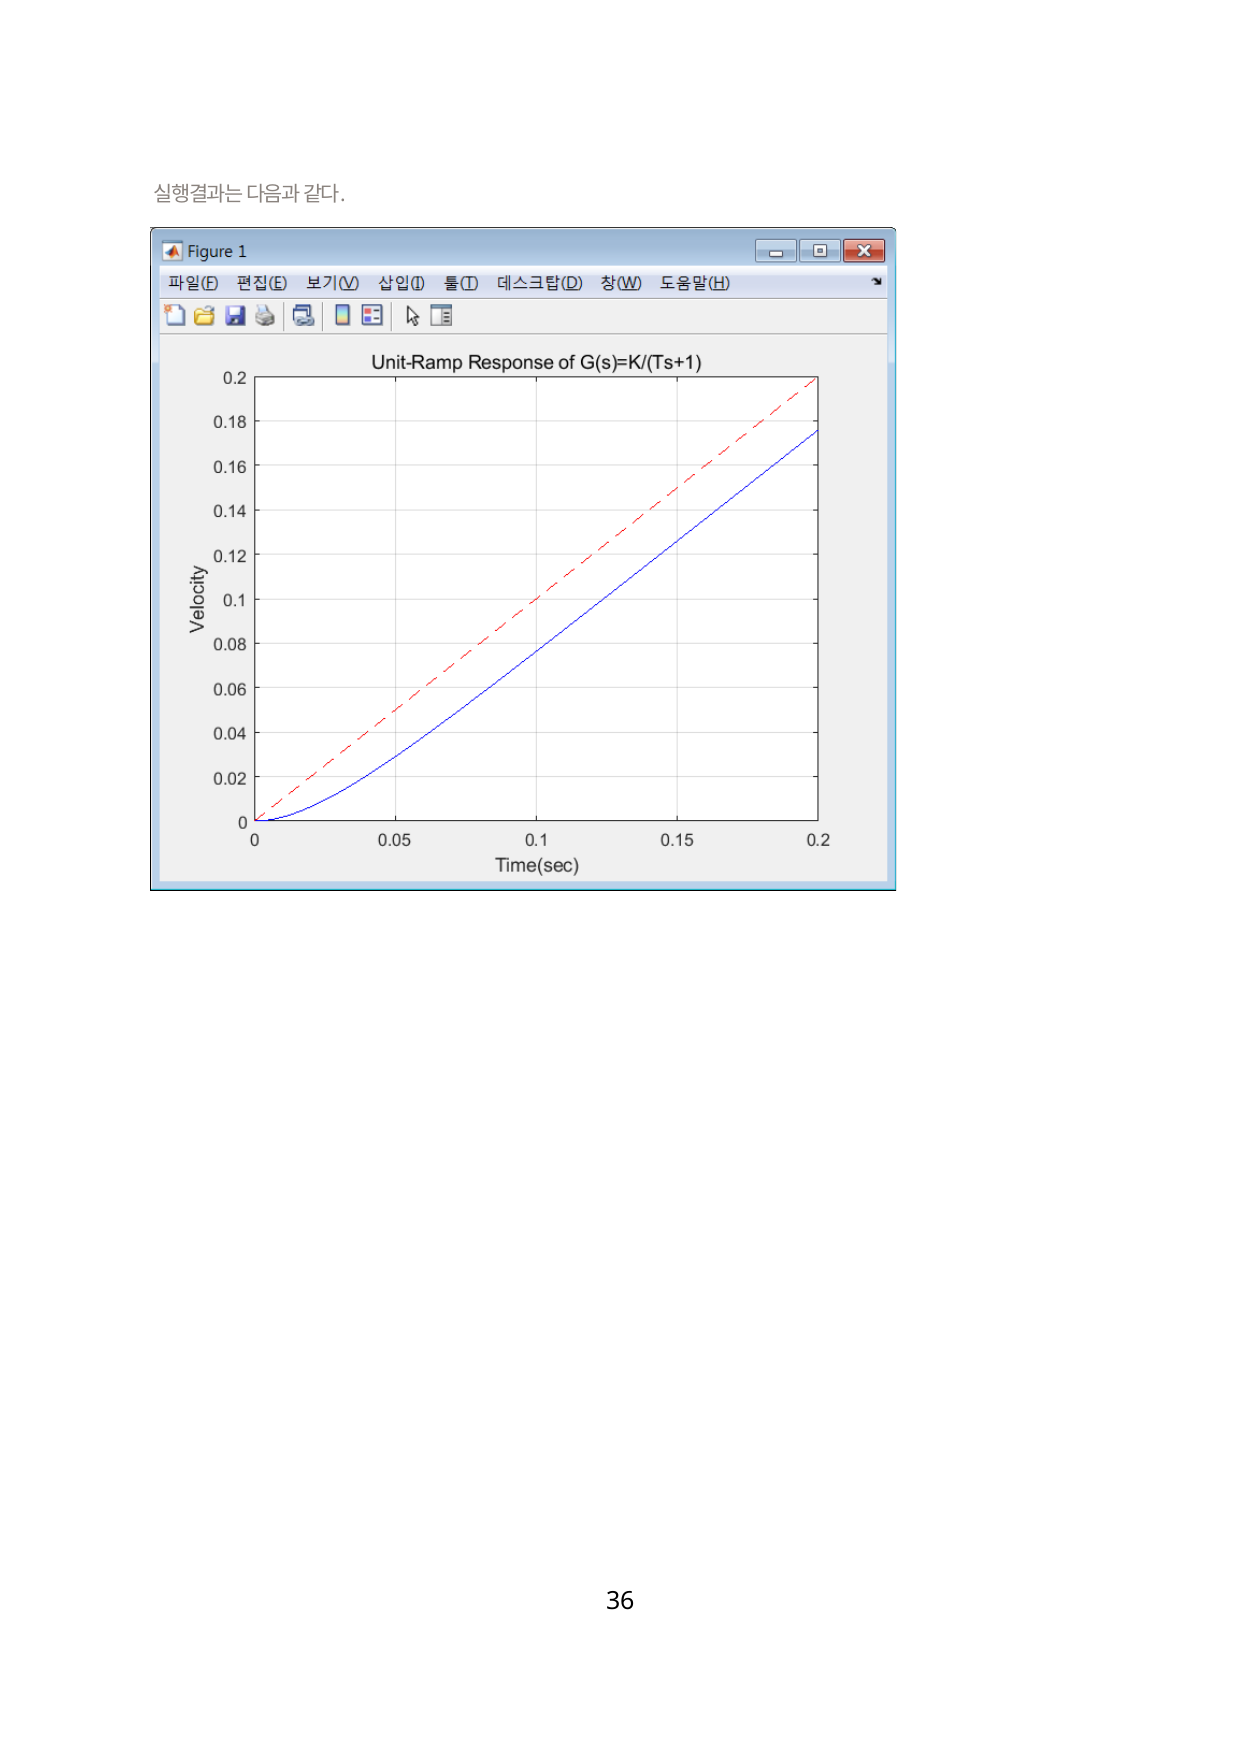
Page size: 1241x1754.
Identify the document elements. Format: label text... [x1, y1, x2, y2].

text 실행결과는 다음과 같다. [150, 177, 1090, 207]
picture [150, 227, 897, 891]
